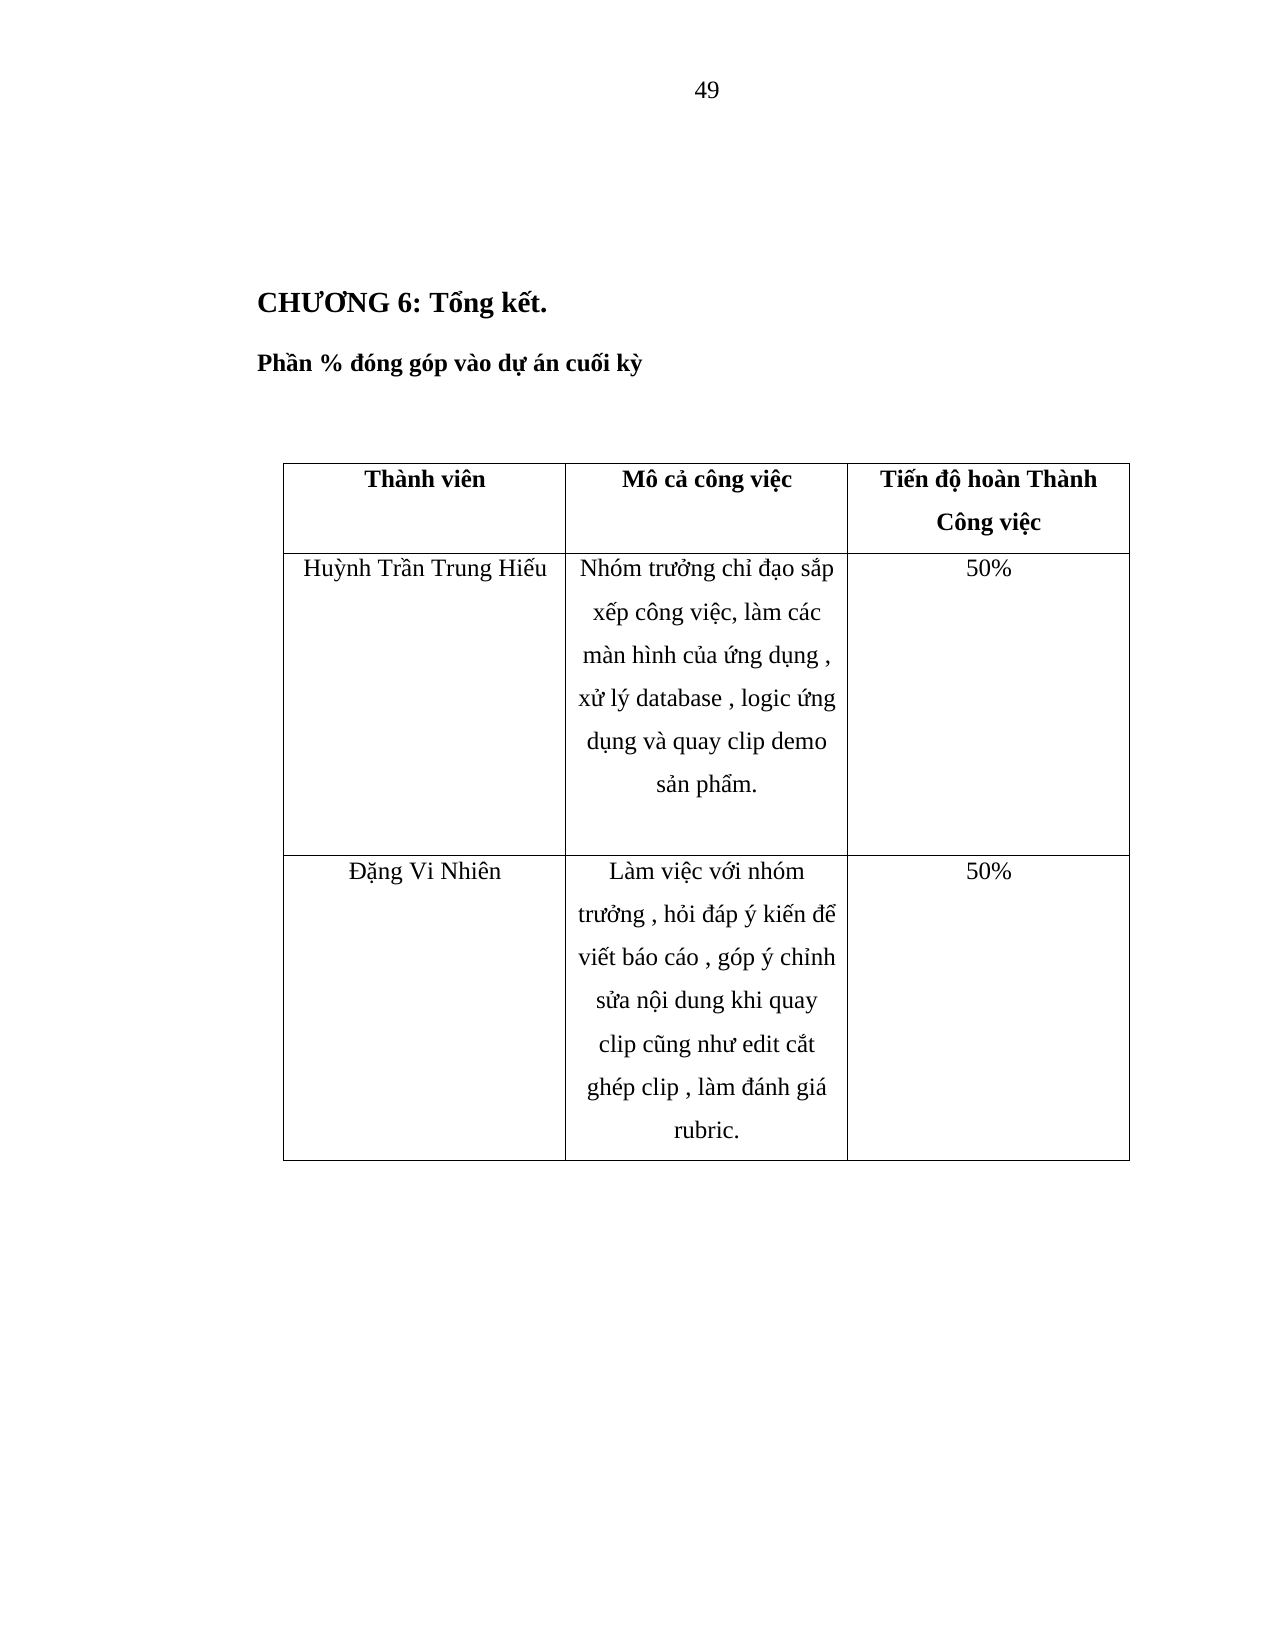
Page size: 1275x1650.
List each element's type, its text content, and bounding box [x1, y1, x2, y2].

table_cell Huỳnh Trần Trung Hiếu [284, 554, 565, 855]
text Phần % đóng góp vào dự án cuối kỳ [257, 348, 1157, 377]
table_cell 50% [848, 554, 1129, 855]
table_cell Nhóm trưởng chỉ đạo sắp xếp công việc, làm các màn hình của ứng dụng , xử lý database , logic ứng dụng và quay clip demo sản phẩm. [566, 554, 847, 855]
subtitle CHƯƠNG 6: Tổng kết. [257, 286, 1157, 319]
table_header Mô cả công việc [566, 464, 847, 552]
table_cell Đặng Vi Nhiên [284, 856, 565, 1160]
table_cell Làm việc với nhóm trưởng , hỏi đáp ý kiến để viết báo cáo , góp ý chỉnh sửa nội dung khi quay clip cũng như edit cắt ghép clip , làm đánh giá rubric. [566, 856, 847, 1160]
table_header Thành viên [284, 464, 565, 552]
table_cell 50% [848, 856, 1129, 1160]
table_header Tiến độ hoàn Thành Công việc [848, 464, 1129, 552]
